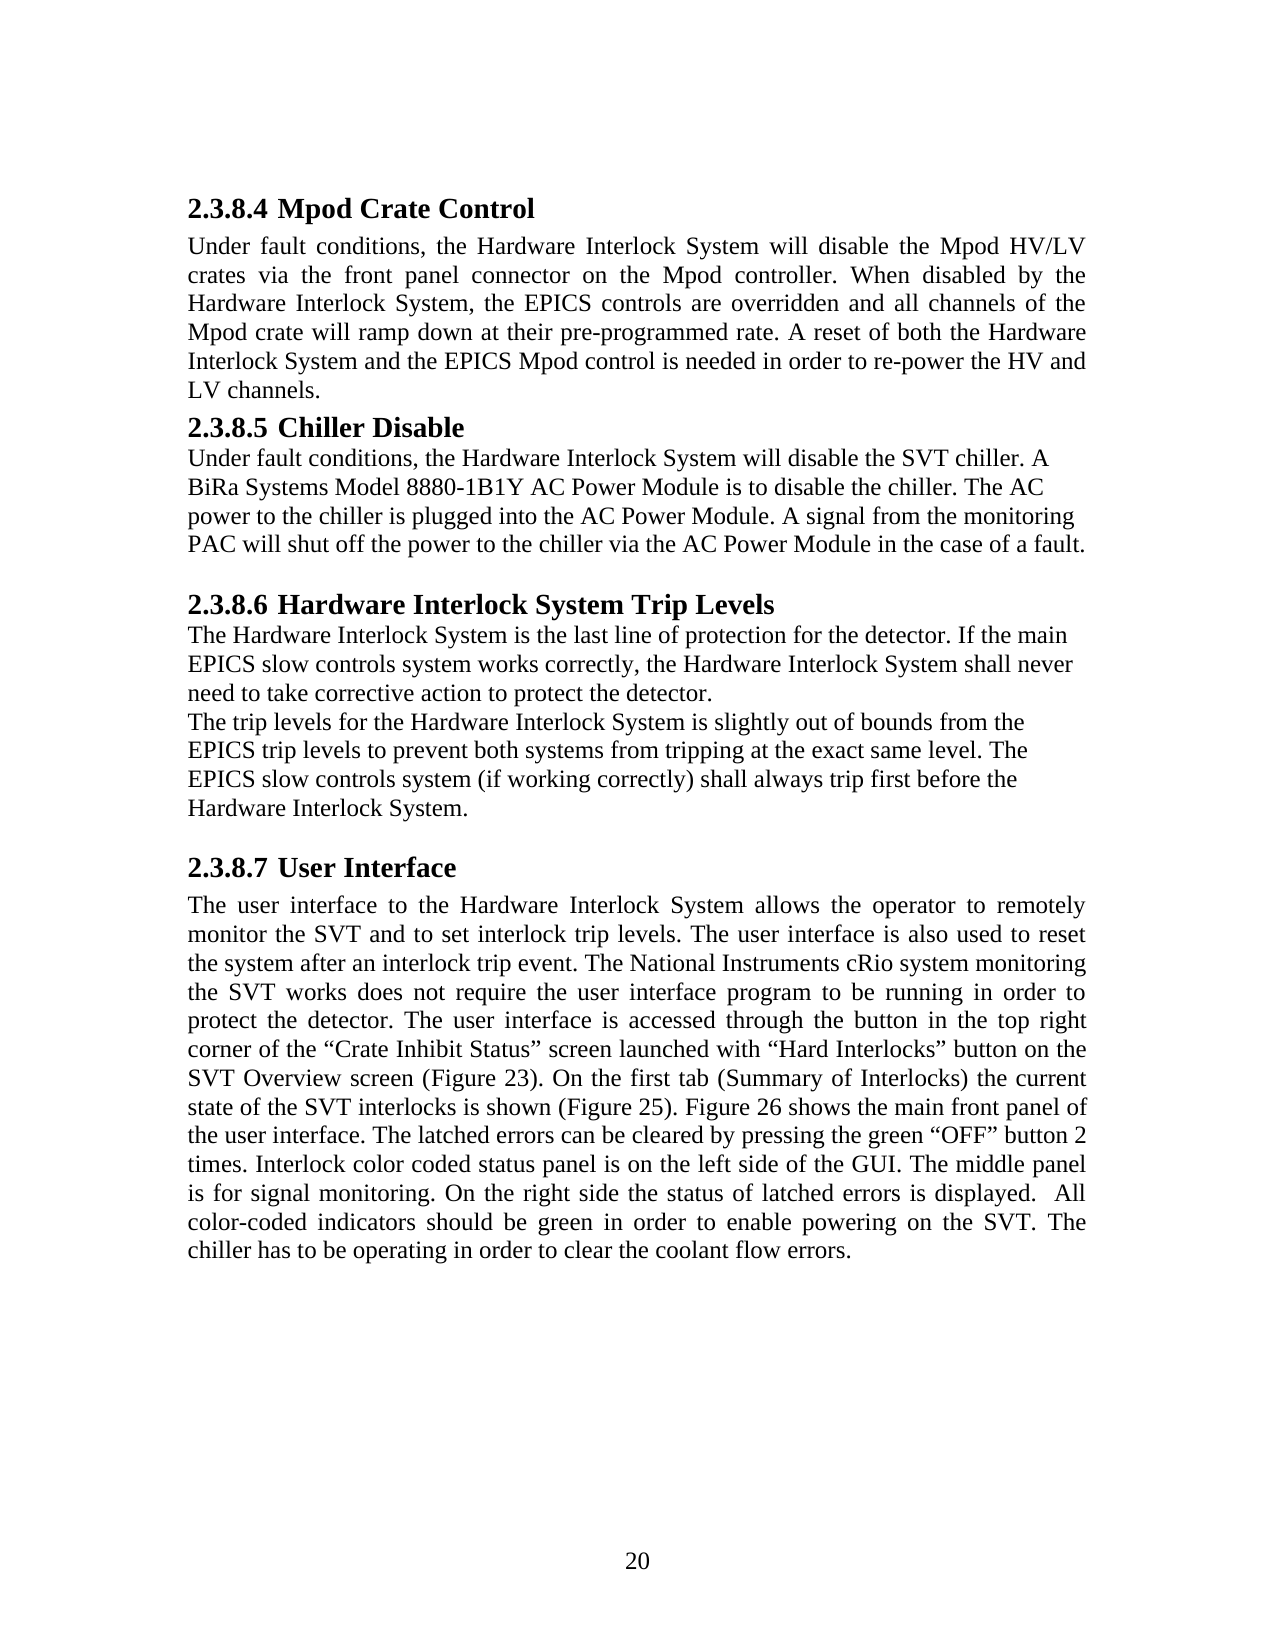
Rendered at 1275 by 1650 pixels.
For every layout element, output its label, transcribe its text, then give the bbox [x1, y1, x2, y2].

text Under fault conditions, the Hardware Interlock System will disable the Mpod HV/LV crates via the front panel connector on the Mpod controller. When disabled by the Hardware Interlock System, the EPICS controls are overridden and all channels of the Mpod crate will ramp down at their pre-programmed rate. A reset of both the Hardware Interlock System and the EPICS Mpod control is needed in order to re-power the HV and LV channels. [187, 231, 1087, 403]
text The trip levels for the Hardware Interlock System is slightly out of bounds from the EPICS trip levels to prevent both systems from tripping at the exact same level. The EPICS slow controls system (if working correctly) shall always trip first before the Hardware Interlock System. [187, 707, 1087, 822]
subtitle Chiller Disable [187, 410, 1087, 443]
text The user interface to the Hardware Interlock System allows the operator to remotely monitor the SVT and to set interlock trip levels. The user interface is also used to reset the system after an interlock trip event. The National Instruments cRio system monitoring the SVT works does not require the user interface program to be running in order to protect the detector. The user interface is accessed through the button in the top right corner of the “Crate Inhibit Status” screen launched with “Hard Interlocks” button on the SVT Overview screen (Figure 23). On the first tab (Summary of Interlocks) the current state of the SVT interlocks is shown (Figure 25). Figure 26 shows the main front panel of the user interface. The latched errors can be cleared by pressing the green “OFF” button 2 times. Interlock color coded status panel is on the left side of the GUI. The middle panel is for signal monitoring. On the right side the status of latched errors is displayed. All color-coded indicators should be green in order to enable powering on the SVT. The chiller has to be operating in order to clear the coolant flow errors. [187, 890, 1087, 1264]
subtitle User Interface [187, 851, 1087, 884]
subtitle Mpod Crate Control [187, 191, 1087, 225]
text The Hardware Interlock System is the last line of protection for the detector. If the main EPICS slow controls system works correctly, the Hardware Interlock System shall never need to take corrective action to protect the detector. [187, 621, 1087, 707]
subtitle Hardware Interlock System Trip Levels [187, 587, 1087, 621]
text Under fault conditions, the Hardware Interlock System will disable the SVT chiller. A BiRa Systems Model 8880-1B1Y AC Power Module is to disable the chiller. The AC power to the chiller is plugged into the AC Power Module. A signal from the monitoring PAC will shut off the power to the chiller via the AC Power Module in the case of a fault. [187, 443, 1087, 558]
